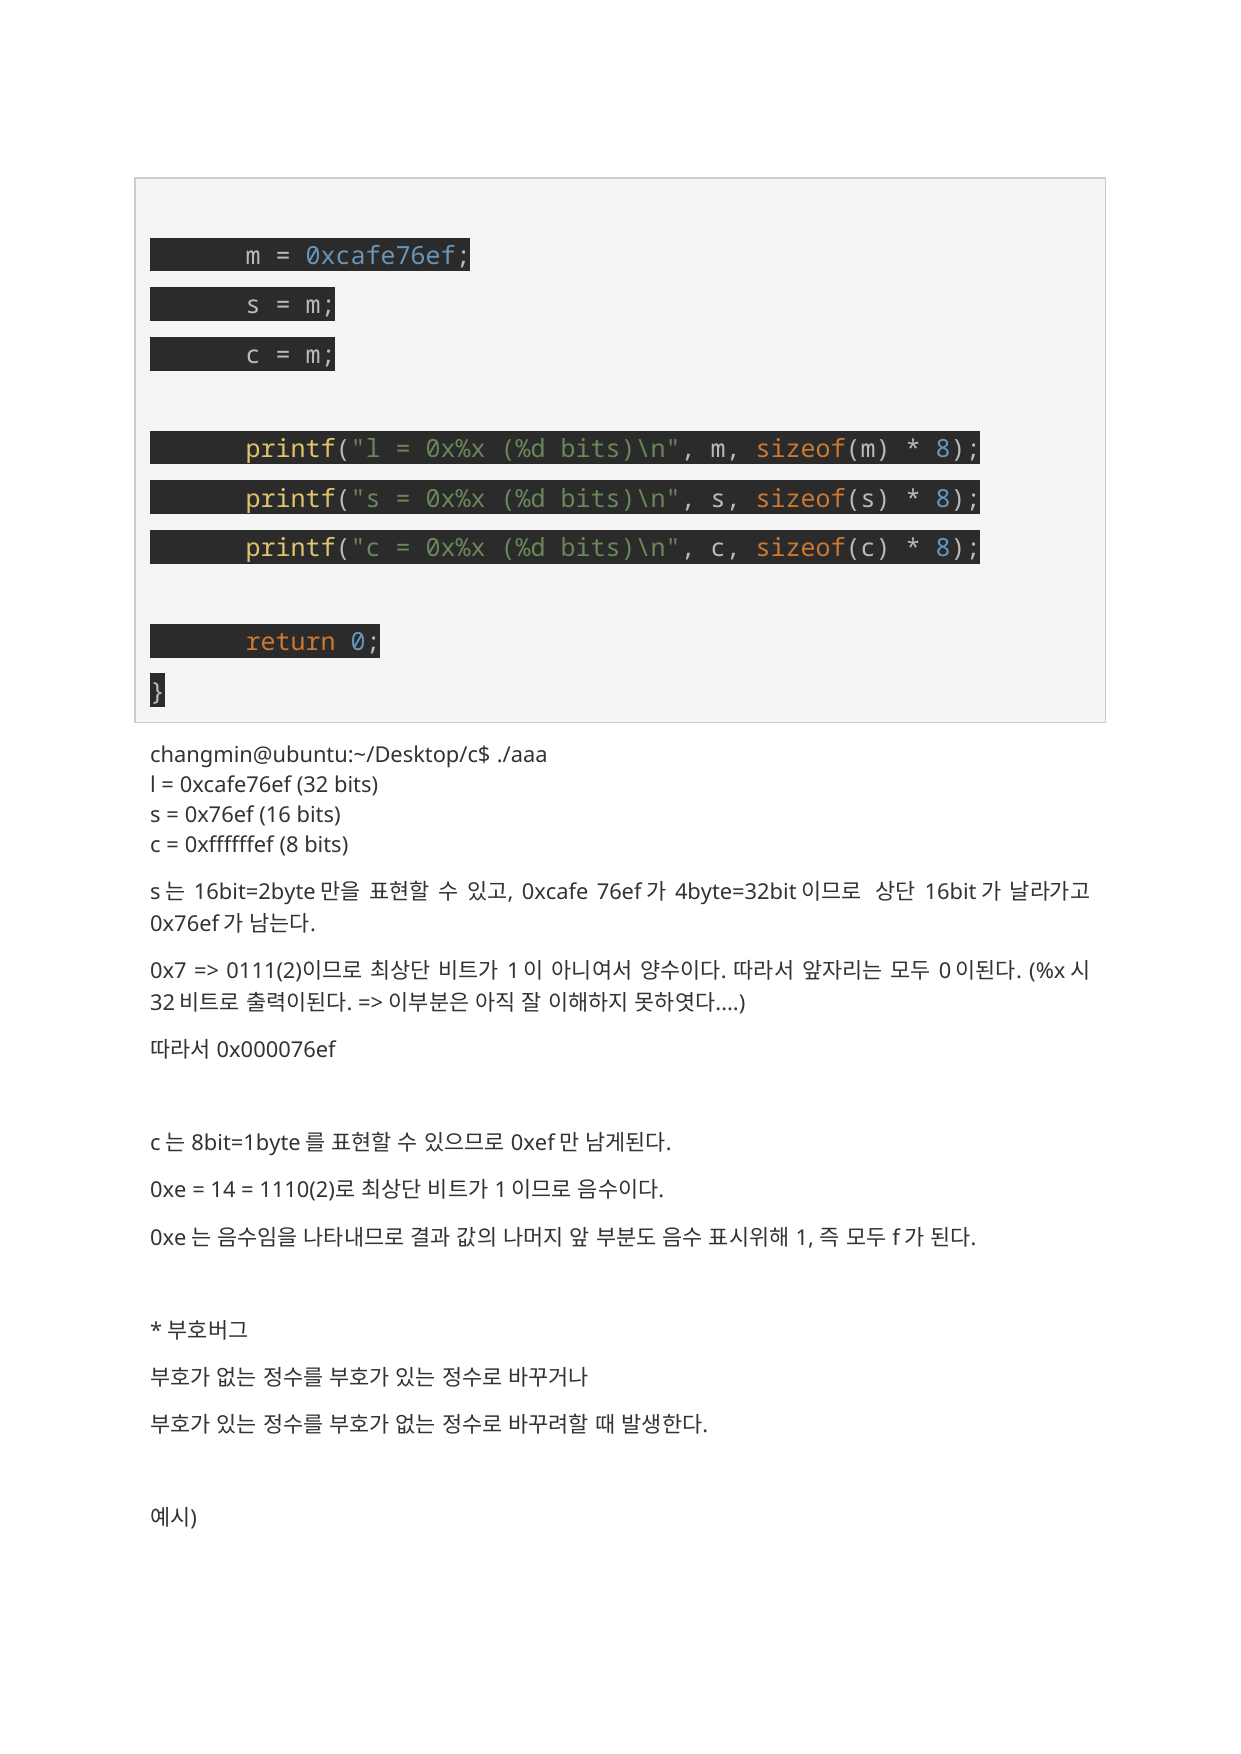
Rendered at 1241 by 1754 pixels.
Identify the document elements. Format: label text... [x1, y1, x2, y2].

text 예시) [150, 1500, 1090, 1532]
text m = 0xcafe76ef; [136, 221, 1105, 271]
text s는 16bit=2byte만을 표현할 수 있고, 0xcafe 76ef가 4byte=32bit이므로 상단 16bit가 날라가고 0x76ef가 남는다. [150, 874, 1090, 937]
text return 0; [136, 607, 1105, 657]
text s = m; [136, 271, 1105, 321]
text 따라서 0x000076ef [150, 1032, 1090, 1064]
text c = m; [136, 321, 1105, 370]
text } [136, 657, 1105, 722]
text 0xe는 음수임을 나타내므로 결과 값의 나머지 앞 부분도 음수 표시위해 1, 즉 모두 f가 된다. [150, 1220, 1090, 1252]
text 0x7 => 0111(2)이므로 최상단 비트가 1이 아니여서 양수이다. 따라서 앞자리는 모두 0이된다. (%x시 32비트로 출력이된다. => 이부분은 아직 잘 이해하지 못하엿다....) [150, 953, 1090, 1017]
text printf("l = 0x%x (%d bits)\n", m, sizeof(m) * 8); [136, 414, 1105, 464]
text c는 8bit=1byte를 표현할 수 있으므로 0xef만 남게된다. [150, 1125, 1090, 1157]
text * 부호버그 [150, 1313, 1090, 1344]
text printf("c = 0x%x (%d bits)\n", c, sizeof(c) * 8); [136, 514, 1105, 563]
text printf("s = 0x%x (%d bits)\n", s, sizeof(s) * 8); [136, 464, 1105, 514]
text 부호가 있는 정수를 부호가 없는 정수로 바꾸려할 때 발생한다. [150, 1407, 1090, 1439]
text 0xe = 14 = 1110(2)로 최상단 비트가 1이므로 음수이다. [150, 1172, 1090, 1204]
text 부호가 없는 정수를 부호가 있는 정수로 바꾸거나 [150, 1360, 1090, 1392]
text changmin@ubuntu:~/Desktop/c$ ./aaa l = 0xcafe76ef (32 bits) s = 0x76ef (16 bits) c = 0xffffffef (8 bits) [150, 739, 1090, 858]
